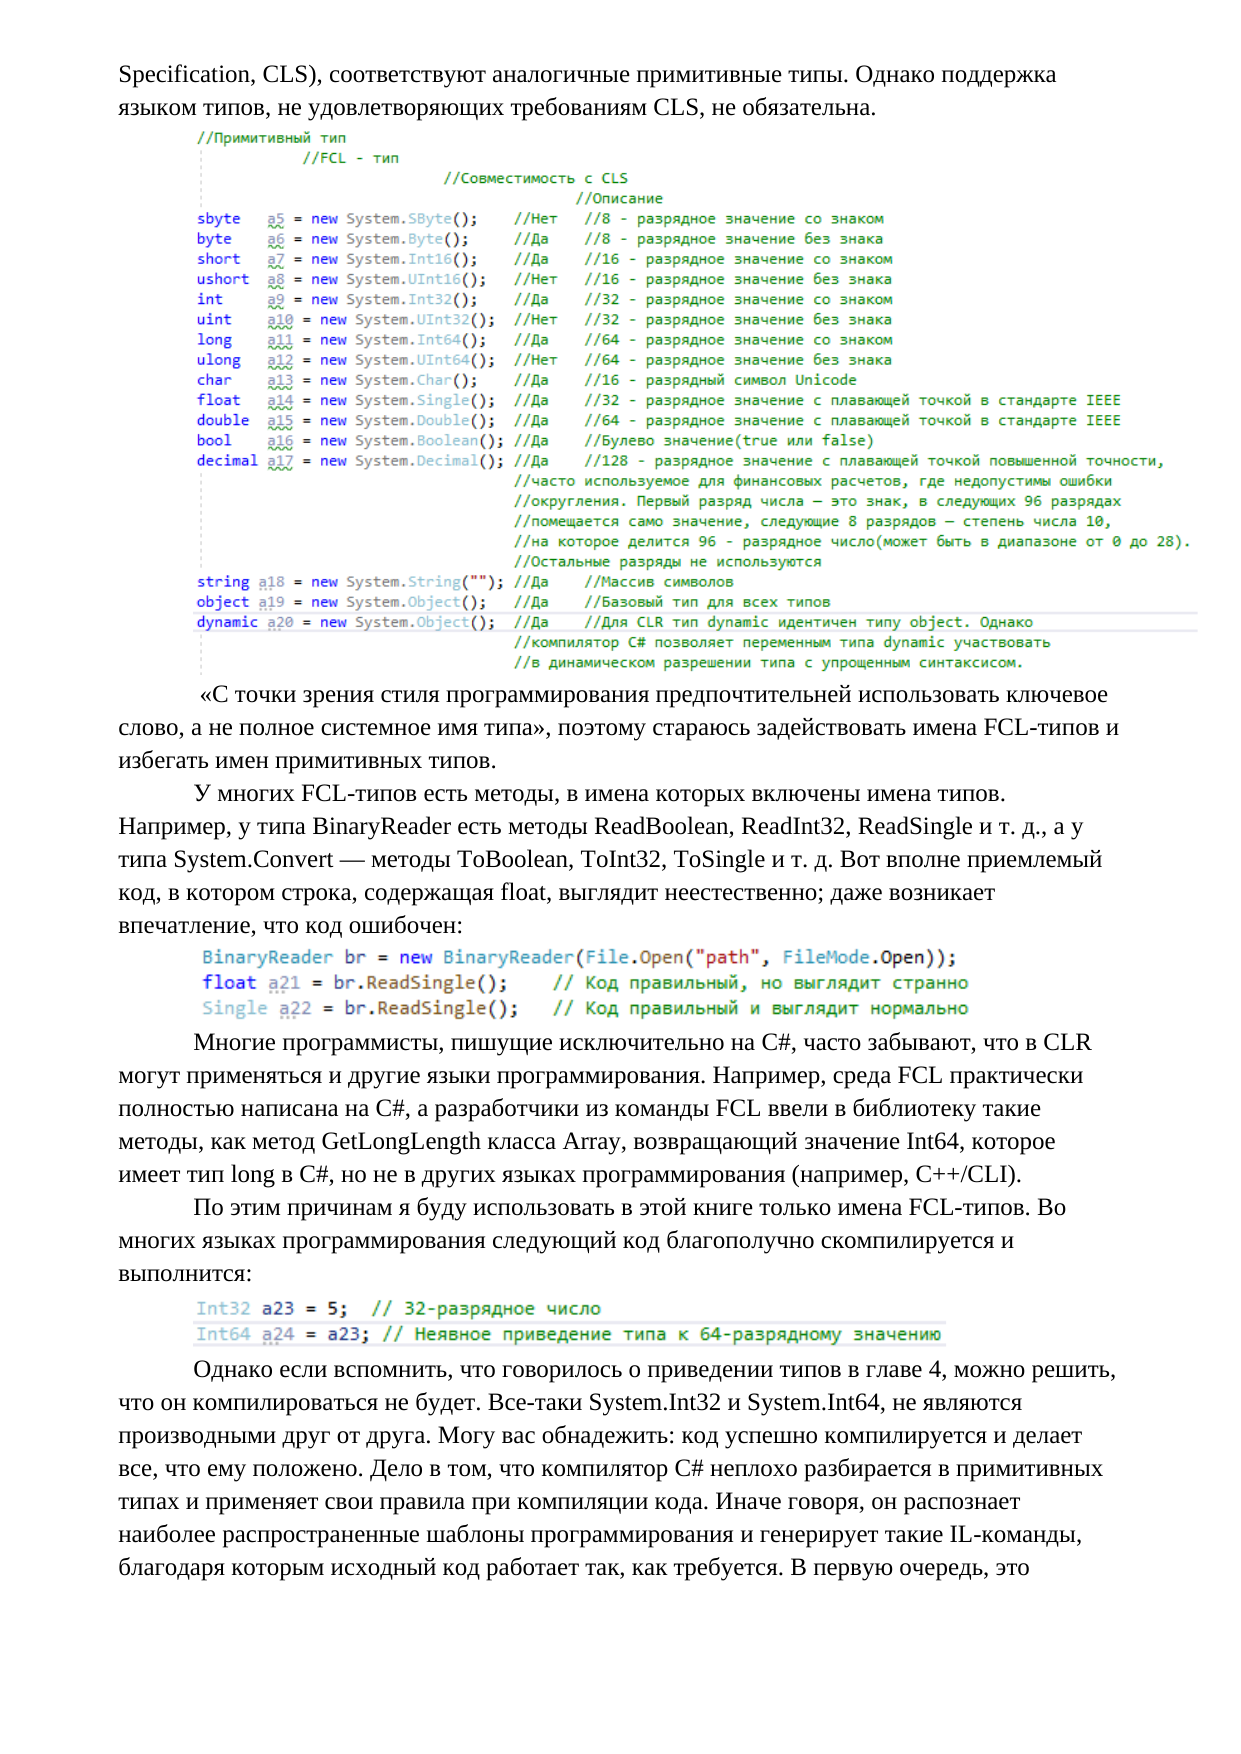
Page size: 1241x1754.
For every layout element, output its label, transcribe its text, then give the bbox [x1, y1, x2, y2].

text У многих FCL-типов есть методы, в имена которых включены имена типов. Например, у типа BinaryReader есть методы ReadBoolean, ReadInt32, ReadSingle и т. д., а у типа System.Convert — методы ToBoolean, ToInt32, ToSingle и т. д. Вот вполне приемлемый код, в котором строка, содержащая float, выглядит неестественно; даже возникает впечатление, что код ошибочен: [118, 778, 1122, 939]
text «С точки зрения стиля программирования предпочтительней использовать ключевое слово, а не полное системное имя типа», поэтому стараюсь задействовать имена FCL-типов и избегать имен примитивных типов. [118, 679, 1122, 774]
picture [193, 943, 986, 1024]
picture [193, 1291, 947, 1350]
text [118, 59, 1122, 121]
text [118, 1354, 1122, 1581]
picture [193, 125, 1198, 675]
text По этим причинам я буду использовать в этой книге только имена FCL-типов. Во многих языках программирования следующий код благополучно скомпилируется и выполнится: [118, 1192, 1122, 1287]
text Многие программисты, пишущие исключительно на С#, часто забывают, что в CLR могут применяться и другие языки программирования. Например, среда FCL практически полностью написана на С#, а разработчики из команды FCL ввели в библиотеку такие методы, как метод GetLongLength класса Array, возвращающий значение Int64, которое имеет тип long в С#, но не в других языках программирования (например, C++/CLI). [118, 1027, 1122, 1188]
